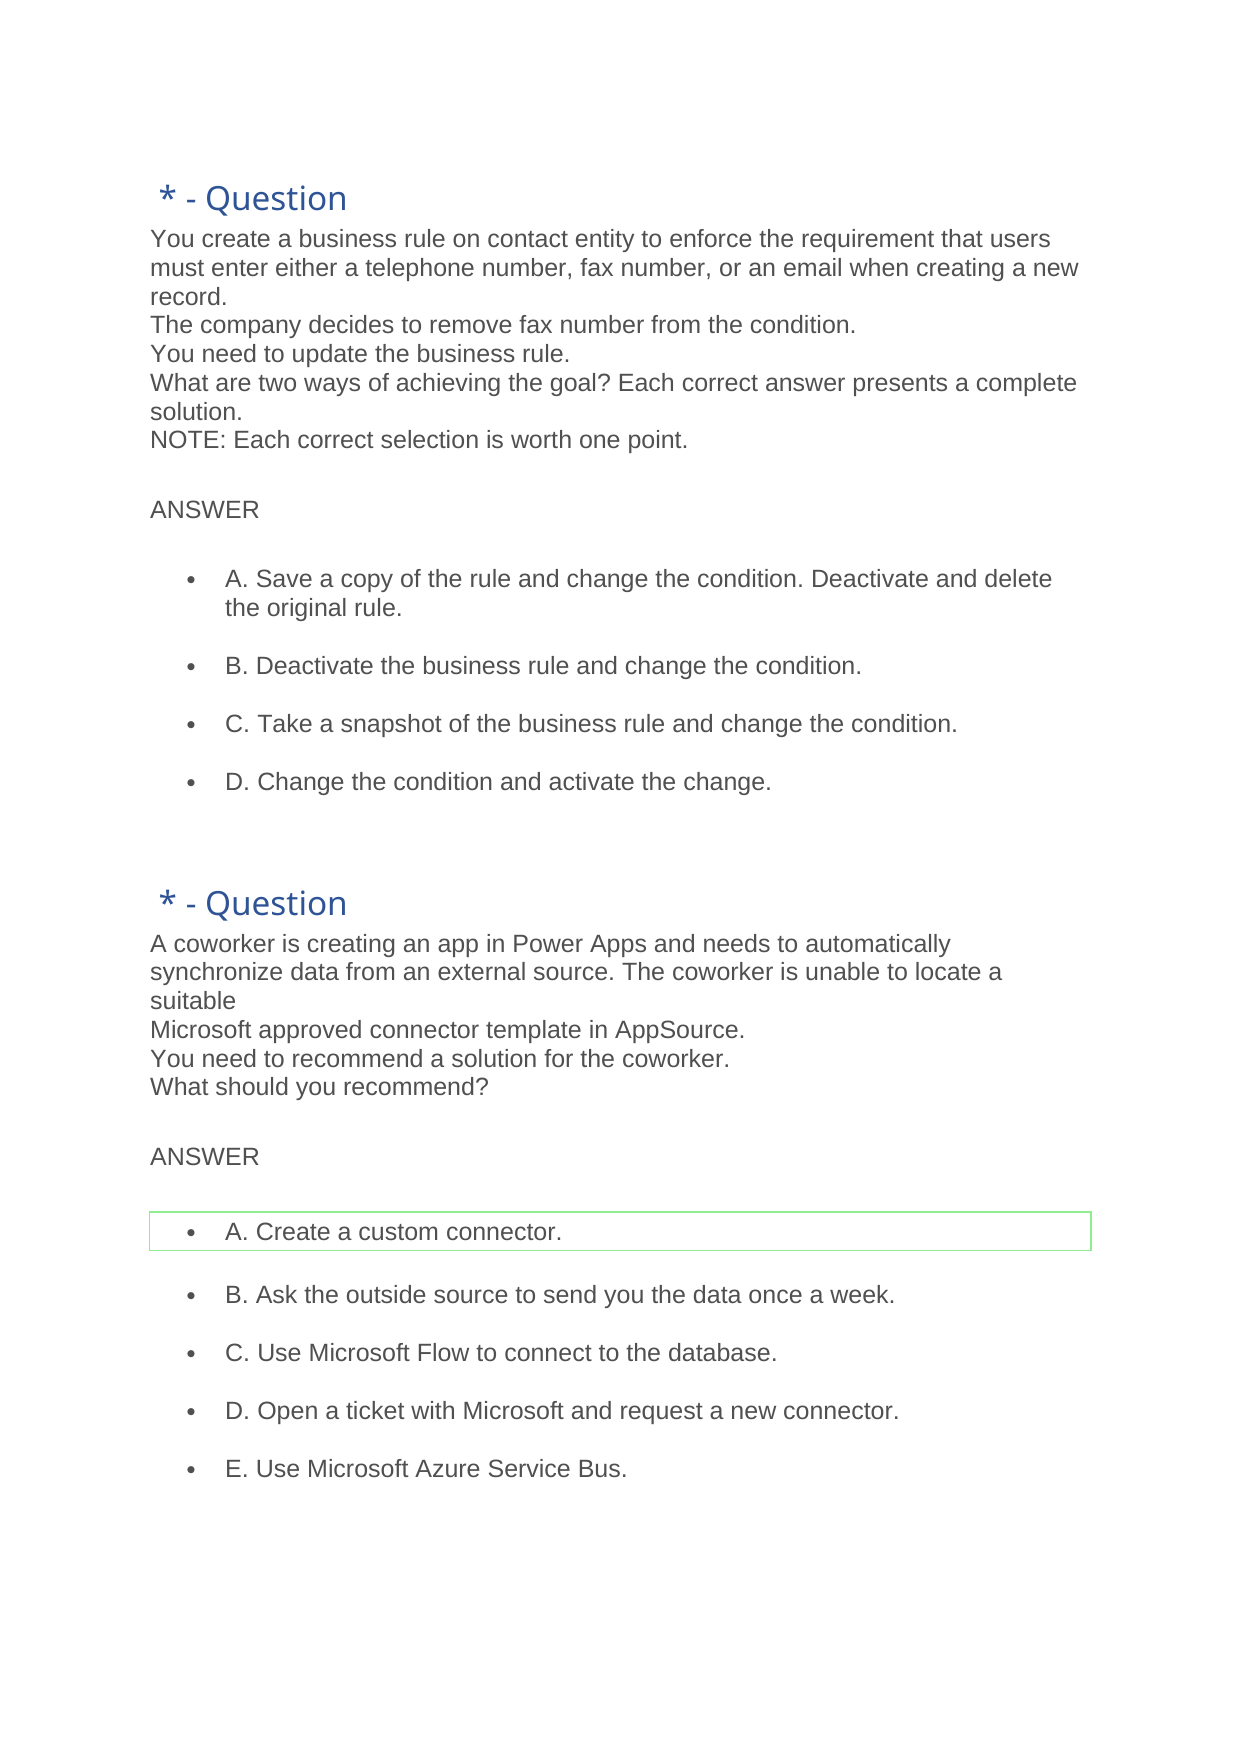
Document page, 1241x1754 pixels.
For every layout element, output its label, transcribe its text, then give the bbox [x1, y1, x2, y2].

list B. Ask the outside source to send you the data once a week. [187, 1280, 1090, 1309]
text ANSWER [150, 494, 1090, 523]
list C. Use Microsoft Flow to connect to the database. [187, 1338, 1090, 1367]
list E. Use Microsoft Azure Service Bus. [187, 1454, 1090, 1483]
list A. Save a copy of the rule and change the condition. Deactivate and delete the original rule. [187, 564, 1090, 621]
list A. Create a custom connector. [150, 1213, 1090, 1250]
text You create a business rule on contact entity to enforce the requirement that users must enter either a telephone number, fax number, or an email when creating a new record. The company decides to remove fax number from the condition. You need to update the business rule. What are two ways of achieving the goal? Each correct answer presents a complete solution. NOTE: Each correct selection is worth one point. [150, 224, 1090, 454]
list C. Take a snapshot of the business rule and change the condition. [187, 708, 1090, 737]
text A coworker is creating an app in Power Apps and needs to automatically synchronize data from an external source. The coworker is unable to locate a suitable Microsoft approved connector template in AppSource. You need to recommend a solution for the coworker. What should you recommend? [150, 928, 1090, 1101]
text ANSWER [150, 1142, 1090, 1170]
subtitle * - Question [150, 175, 1090, 220]
list B. Deactivate the business rule and change the condition. [187, 651, 1090, 679]
list D. Change the condition and activate the change. [187, 766, 1090, 795]
subtitle * - Question [150, 879, 1090, 925]
list D. Open a ticket with Microsoft and request a new connector. [187, 1396, 1090, 1425]
